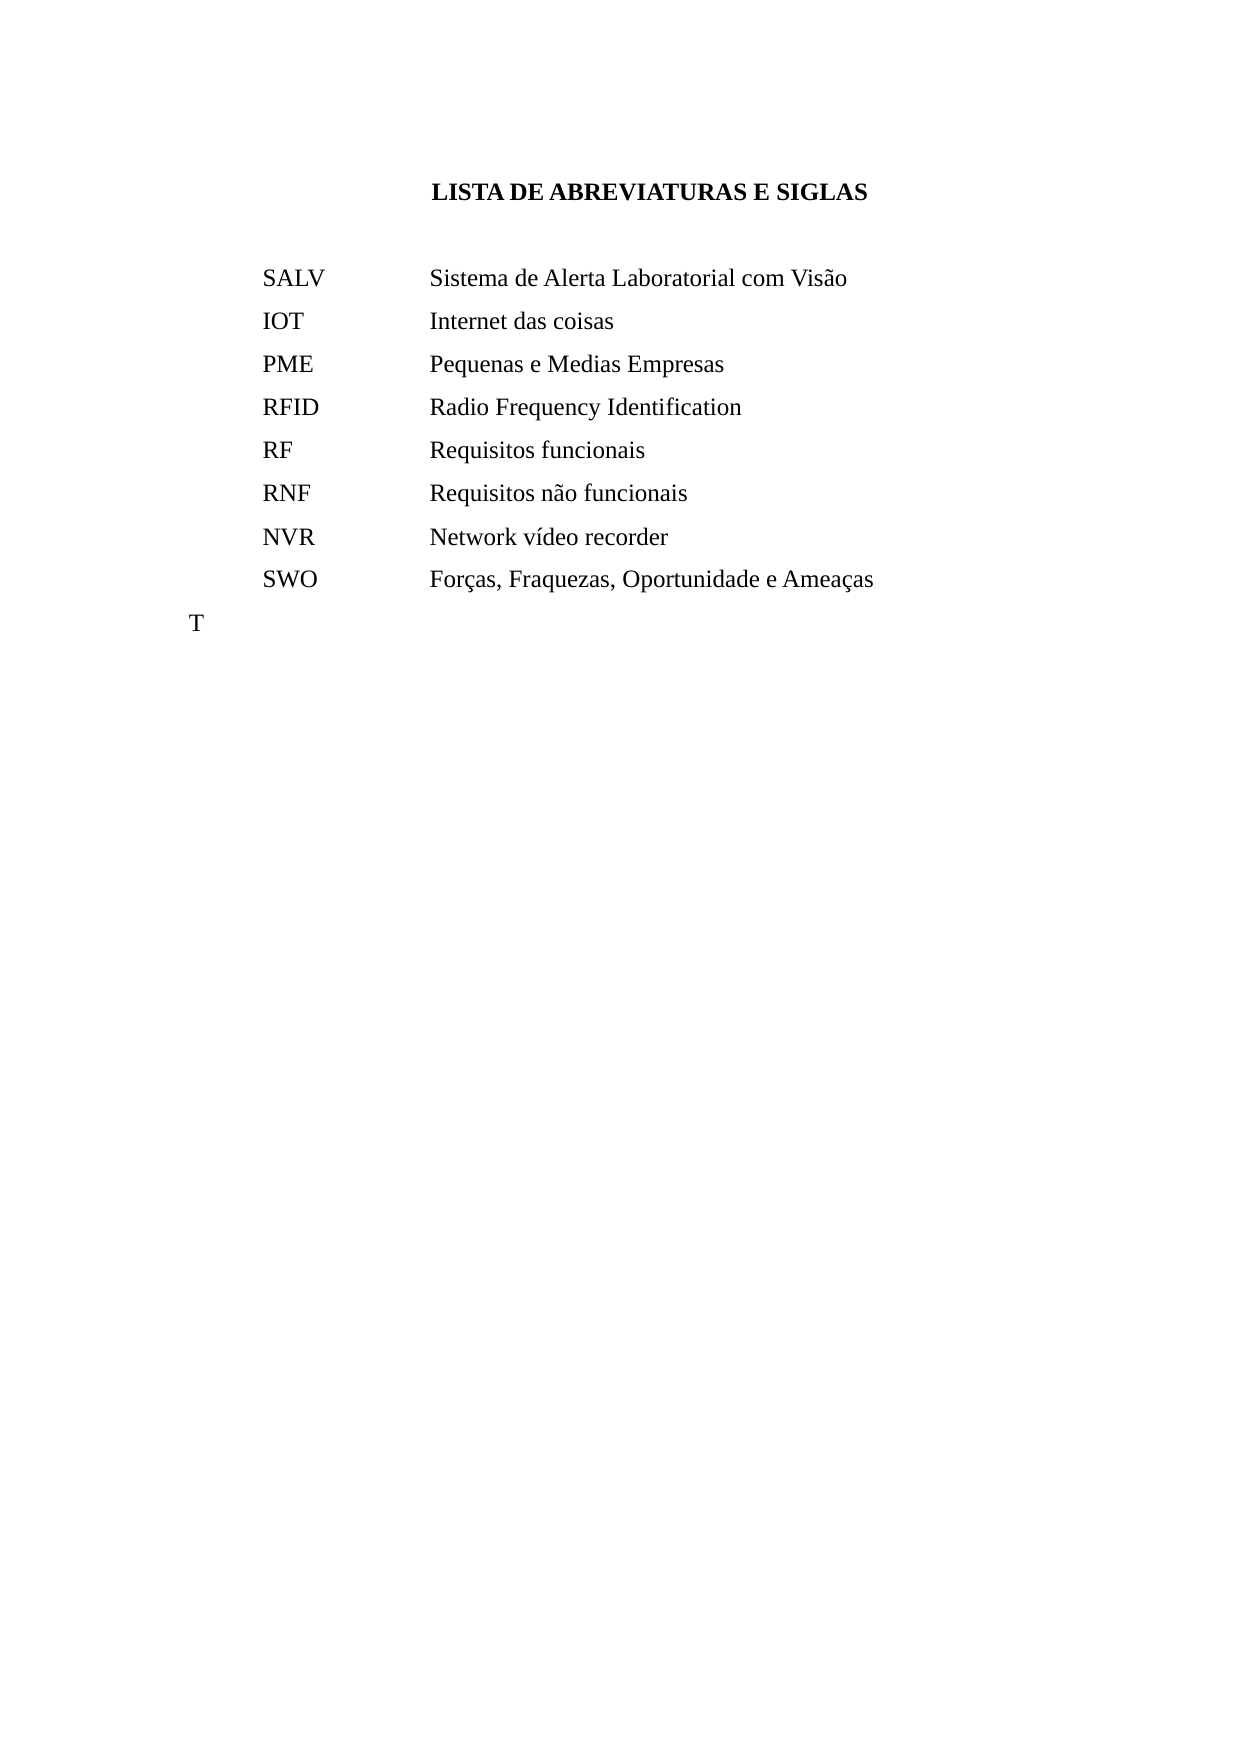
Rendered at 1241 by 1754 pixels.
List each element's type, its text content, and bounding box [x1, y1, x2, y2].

table_cell Pequenas e Medias Empresas [344, 350, 1122, 392]
text LISTA DE ABREVIATURAS E SIGLAS [177, 177, 1122, 206]
table_cell RF [177, 436, 344, 478]
table_cell SWOT [177, 565, 344, 651]
table_cell PME [177, 350, 344, 392]
table_cell Forças, Fraquezas, Oportunidade e Ameaças [344, 565, 1122, 651]
table_cell NVR [177, 522, 344, 564]
table_header SALV [177, 264, 344, 306]
table_header Sistema de Alerta Laboratorial com Visão [344, 264, 1122, 306]
table_cell Radio Frequency Identification [344, 393, 1122, 436]
table_cell Requisitos não funcionais [344, 479, 1122, 522]
table_cell RNF [177, 479, 344, 522]
table_cell Internet das coisas [344, 306, 1122, 349]
table_cell IOT [177, 306, 344, 349]
table_cell RFID [177, 393, 344, 436]
table_cell Network vídeo recorder [344, 522, 1122, 564]
table_cell Requisitos funcionais [344, 436, 1122, 478]
